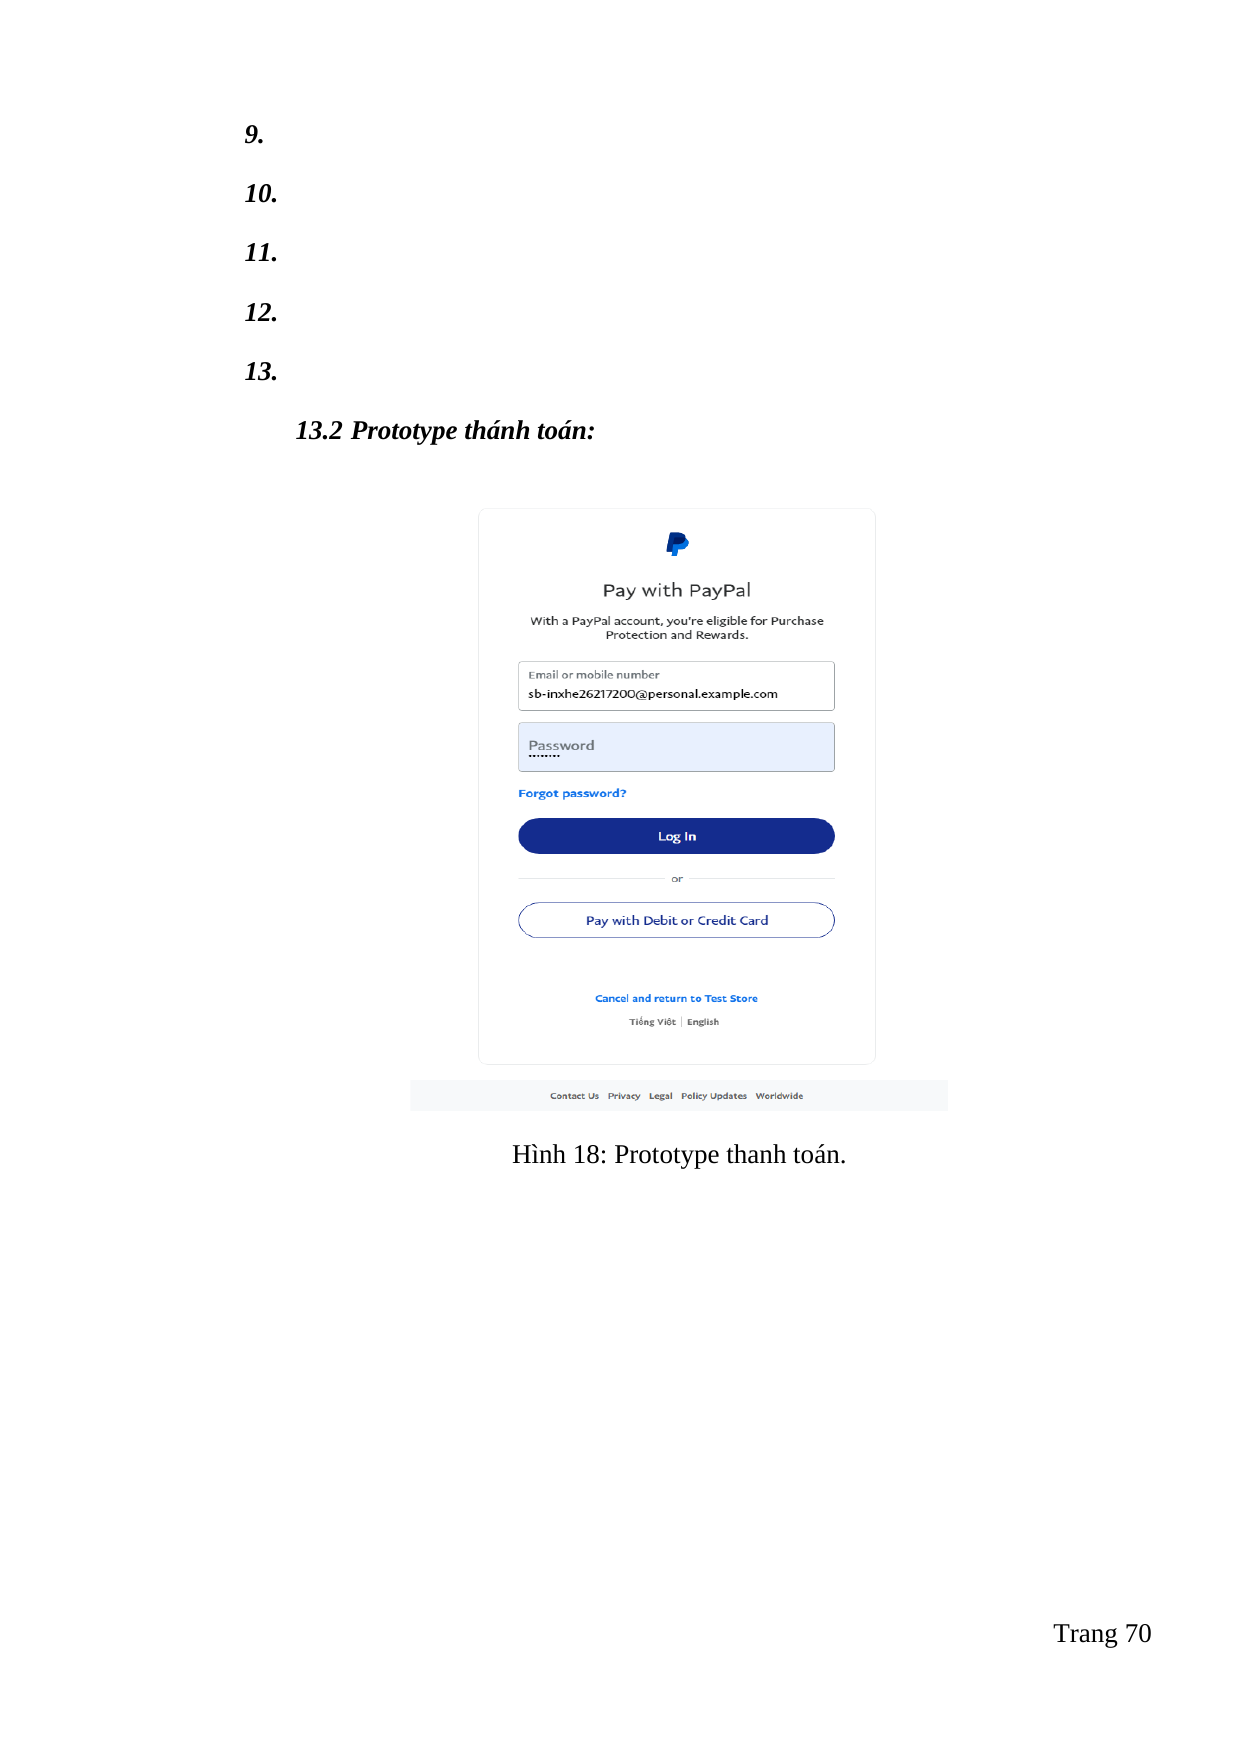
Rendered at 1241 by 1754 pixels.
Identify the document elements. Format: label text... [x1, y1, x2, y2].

picture [410, 473, 948, 1111]
subtitle Prototype thánh toán: [295, 414, 1152, 445]
text Hình 18: Prototype thanh toán. [207, 1138, 1152, 1170]
